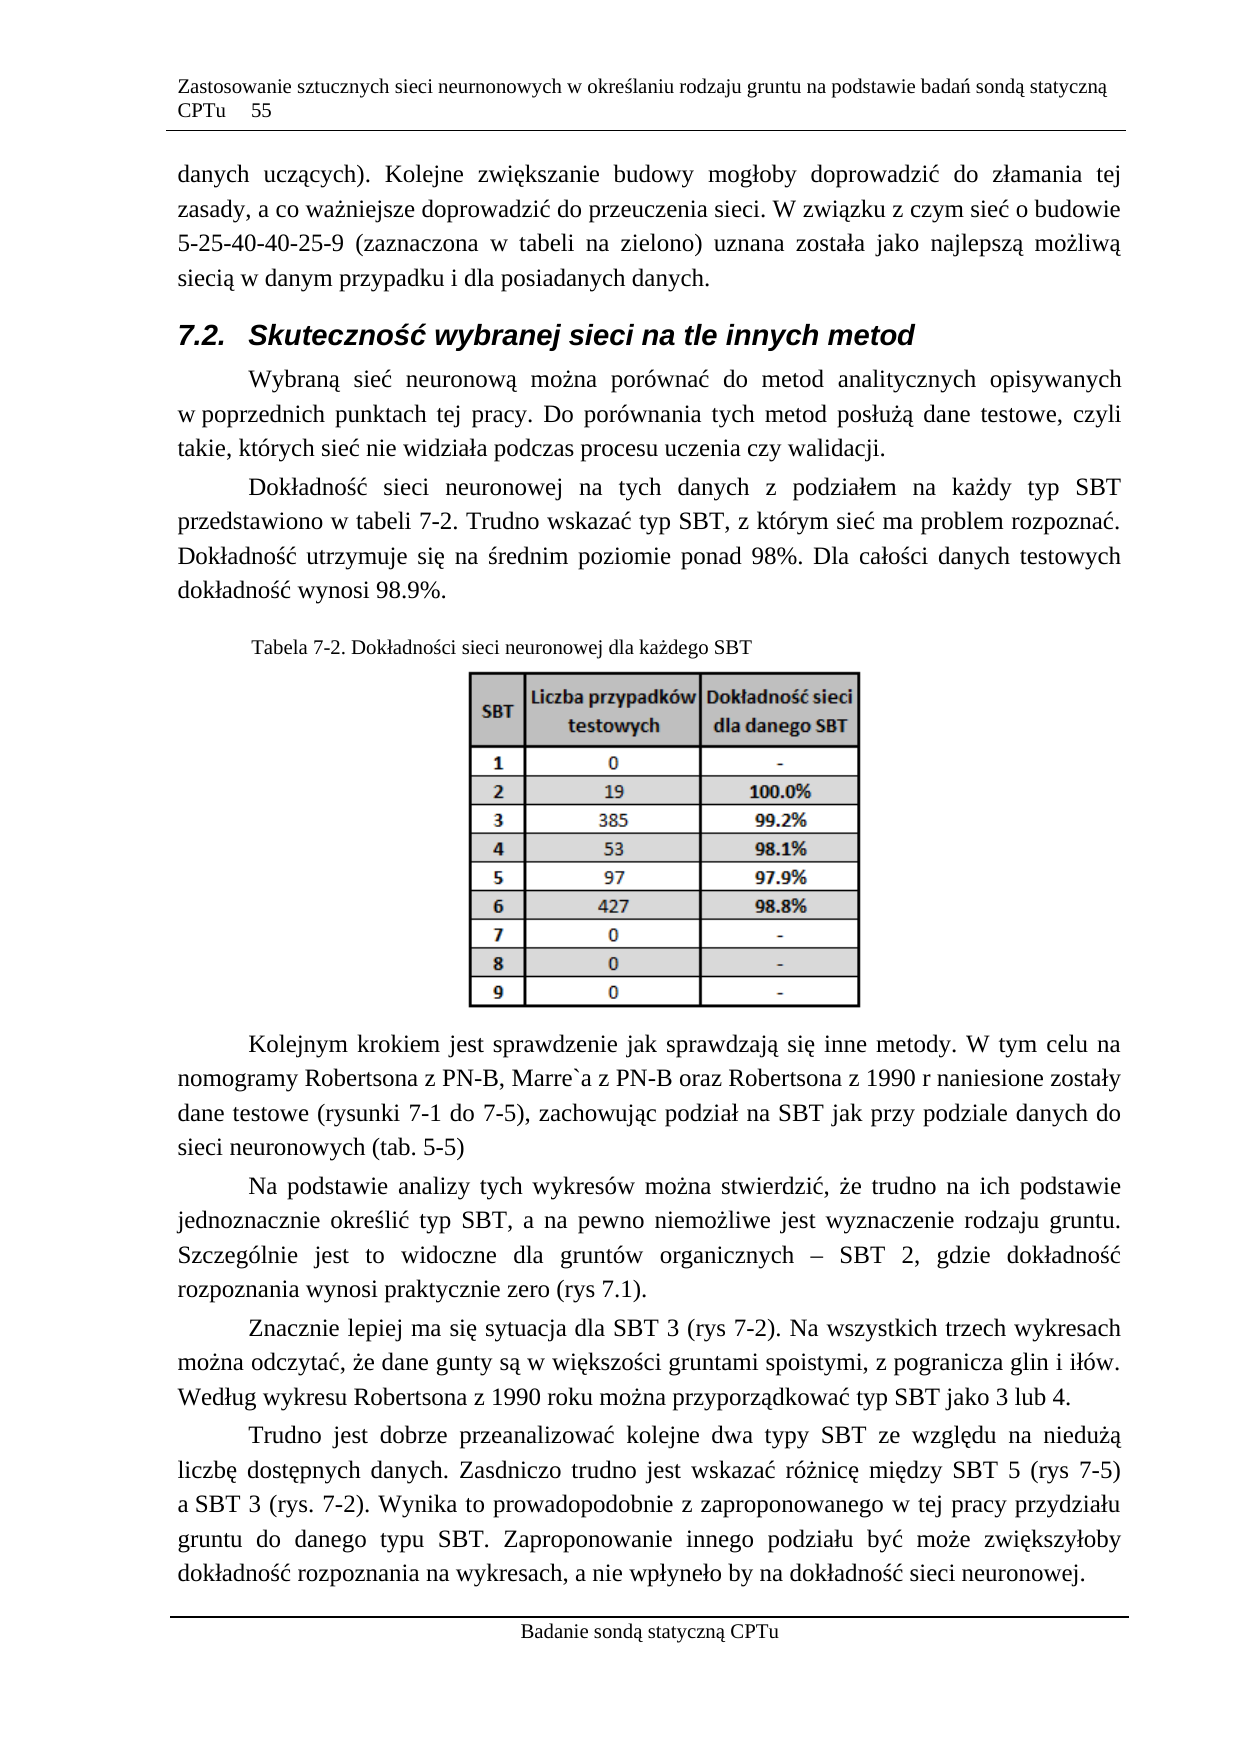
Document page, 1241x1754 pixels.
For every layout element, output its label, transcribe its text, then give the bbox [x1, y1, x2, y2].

text Kolejnym krokiem jest sprawdzenie jak sprawdzają się inne metody. W tym celu na nomogramy Robertsona z PN-B, Marre`a z PN-B oraz Robertsona z 1990 r naniesione zostały dane testowe (rysunki 7-1 do 7-5), zachowując podział na SBT jak przy podziale danych do sieci neuronowych (tab. 5-5) [177, 1029, 1122, 1161]
text Wybraną sieć neuronową można porównać do metod analitycznych opisywanych w poprzednich punktach tej pracy. Do porównania tych metod posłużą dane testowe, czyli takie, których sieć nie widziała podczas procesu uczenia czy walidacji. [177, 364, 1122, 462]
text Dokładność sieci neuronowej na tych danych z podziałem na każdy typ SBT przedstawiono w tabeli 7-2. Trudno wskazać typ SBT, z którym sieć ma problem rozpoznać. Dokładność utrzymuje się na średnim poziomie ponad 98%. Dla całości danych testowych dokładność wynosi 98.9%. [177, 472, 1122, 604]
subtitle Skuteczność wybranej sieci na tle innych metod [177, 318, 1122, 352]
text Znacznie lepiej ma się sytuacja dla SBT 3 (rys 7-2). Na wszystkich trzech wykresach można odczytać, że dane gunty są w większości gruntami spoistymi, z pogranicza glin i iłów. Według wykresu Robertsona z 1990 roku można przyporządkować typ SBT jako 3 lub 4. [177, 1313, 1122, 1411]
text Na podstawie analizy tych wykresów można stwierdzić, że trudno na ich podstawie jednoznacznie określić typ SBT, a na pewno niemożliwe jest wyznaczenie rodzaju gruntu. Szczególnie jest to widoczne dla gruntów organicznych – SBT 2, gdzie dokładność rozpoznania wynosi praktycznie zero (rys 7.1). [177, 1171, 1122, 1303]
text Trudno jest dobrze przeanalizować kolejne dwa typy SBT ze względu na niedużą liczbę dostępnych danych. Zasdniczo trudno jest wskazać różnicę między SBT 5 (rys 7-5) a SBT 3 (rys. 7-2). Wynika to prowadopodobnie z zaproponowanego w tej pracy przydziału gruntu do danego typu SBT. Zaproponowanie innego podziału być może zwiększyłoby dokładność rozpoznania na wykresach, a nie wpłyneło by na dokładność sieci neuronowej. [177, 1421, 1122, 1587]
text Tabela 7-2. Dokładności sieci neuronowej dla każdego SBT [177, 635, 1122, 659]
picture [460, 665, 868, 1019]
